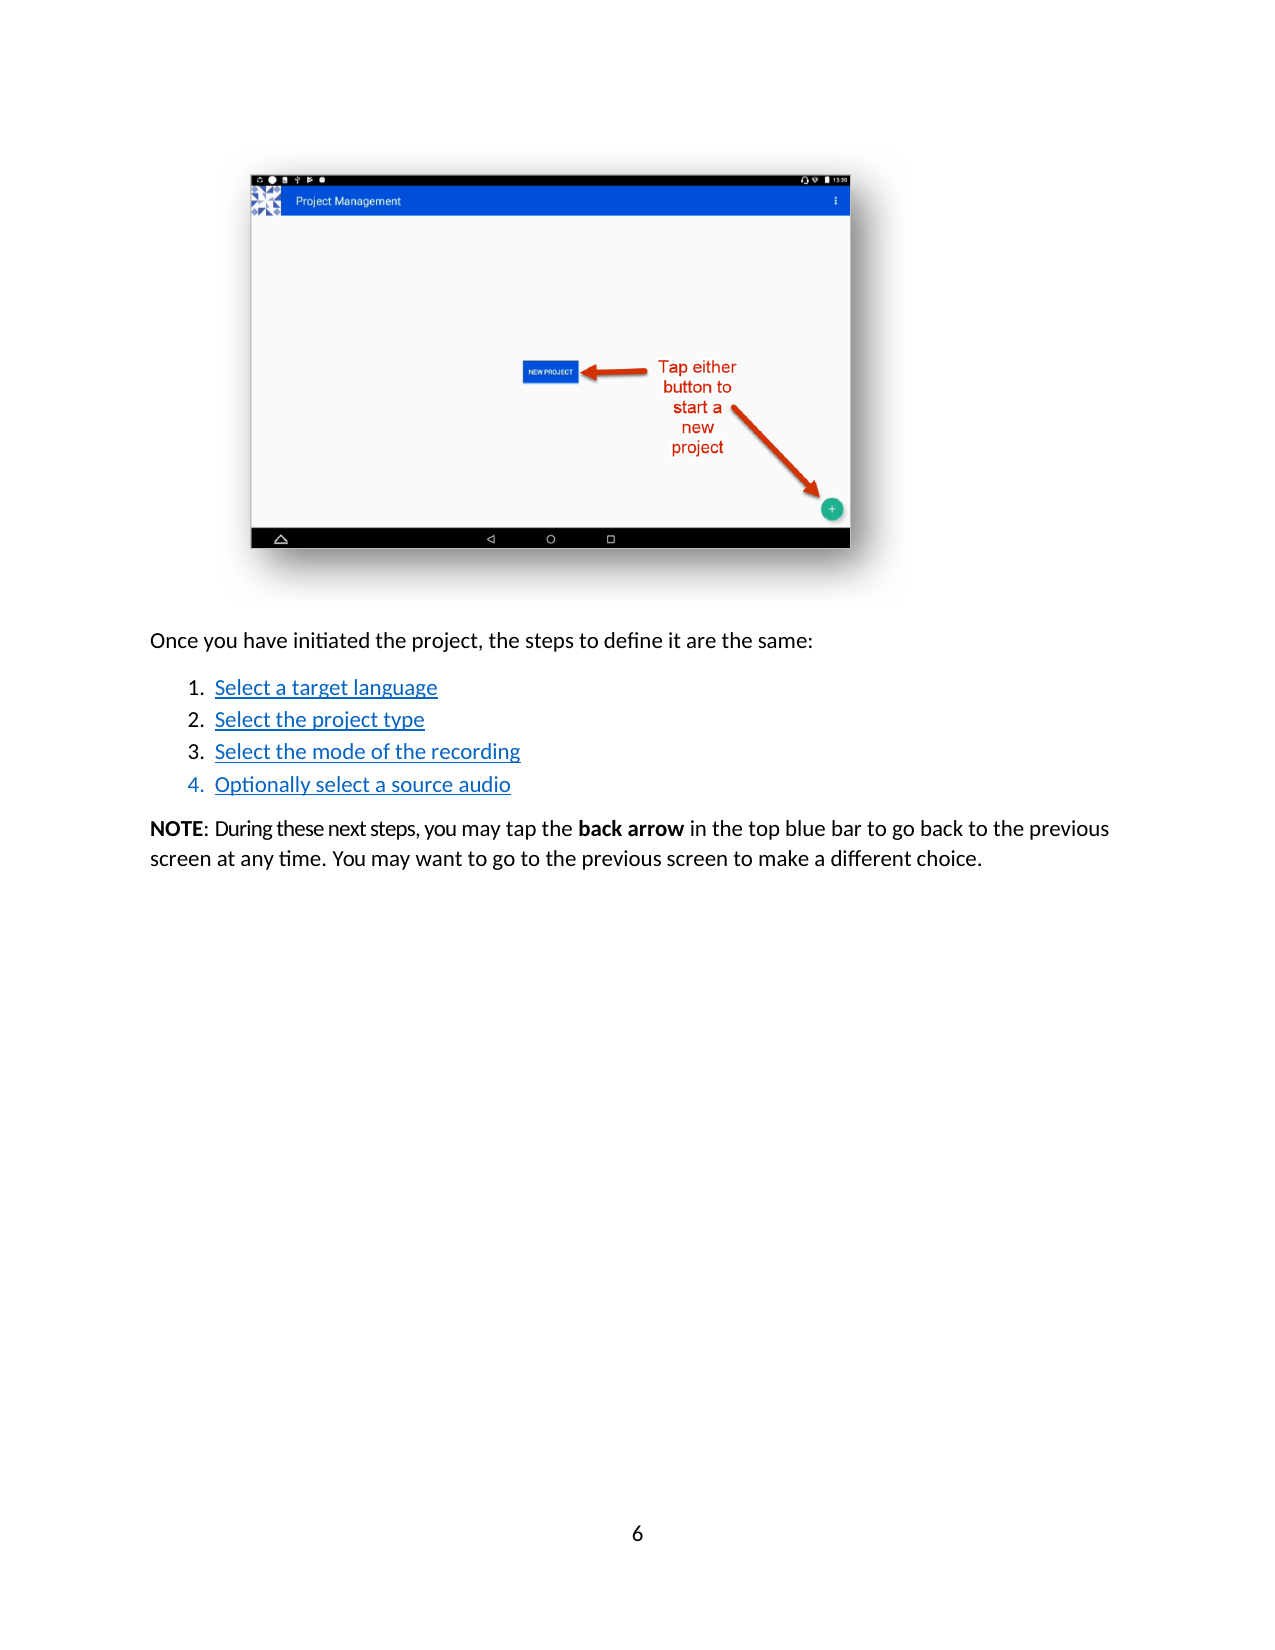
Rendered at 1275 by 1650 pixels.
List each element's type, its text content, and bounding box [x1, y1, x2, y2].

text NOTE: During these next steps, you may tap the back arrow in the top blue bar to go back to the previous screen at any time. You may want to go to the previous screen to make a different choice. [150, 814, 1125, 873]
picture [250, 174, 851, 549]
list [187, 150, 1125, 609]
list Select the project type [187, 705, 1125, 733]
table_cell PDF [241, 166, 890, 589]
list Select a target language [187, 673, 1125, 701]
list Optionally select a source audio [187, 770, 1125, 798]
list Select the mode of the recording [187, 737, 1125, 766]
text Once you have initiated the project, the steps to define it are the same: [150, 626, 1125, 654]
